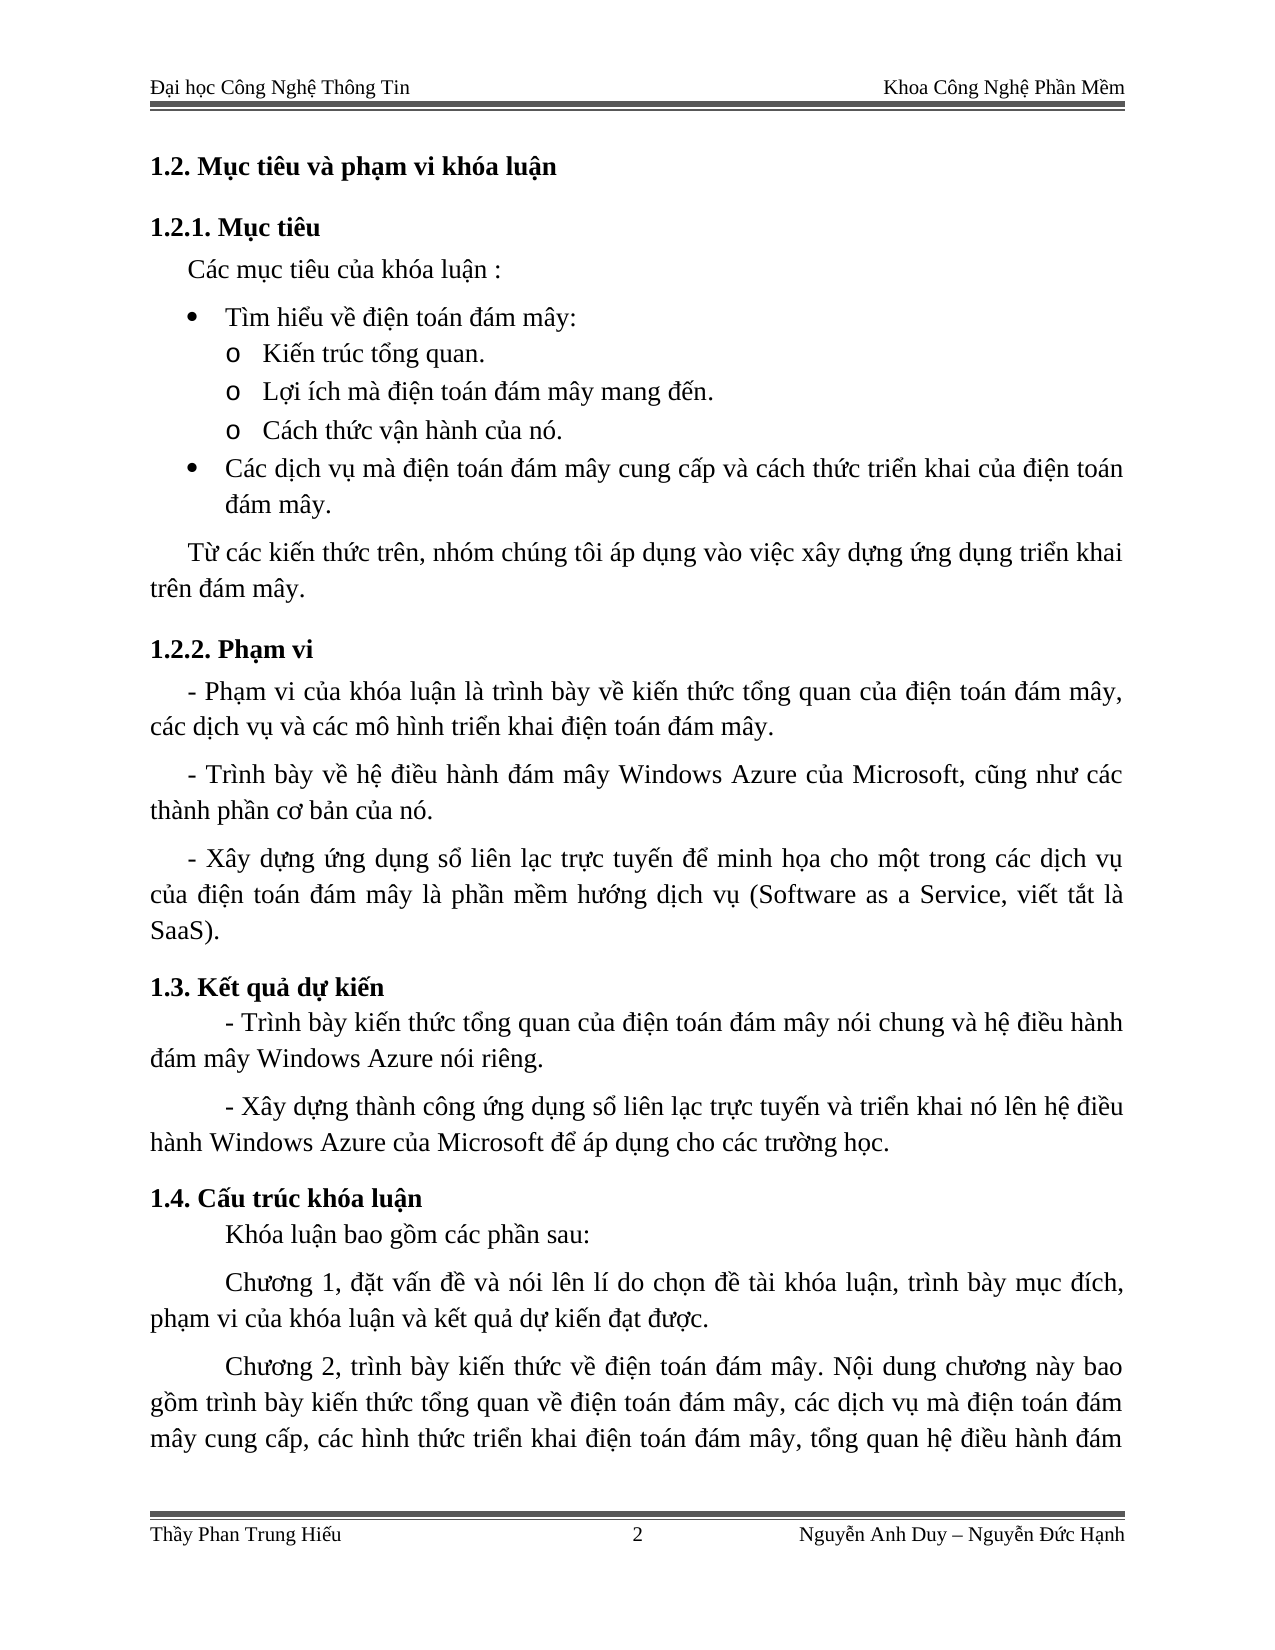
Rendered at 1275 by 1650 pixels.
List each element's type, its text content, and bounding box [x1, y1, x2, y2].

subtitle 1.3. Kết quả dự kiến [150, 971, 1125, 1002]
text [150, 1351, 1125, 1453]
text - Xây dựng ứng dụng sổ liên lạc trực tuyến để minh họa cho một trong các dịch vụ của điện toán đám mây là phần mềm hướng dịch vụ (Software as a Service, viết tắt là SaaS). [150, 843, 1125, 945]
list Kiến trúc tổng quan. [225, 337, 1125, 370]
text Các mục tiêu của khóa luận : [150, 253, 1125, 284]
list Lợi ích mà điện toán đám mây mang đến. [225, 375, 1125, 409]
text - Trình bày về hệ điều hành đám mây Windows Azure của Microsoft, cũng như các thành phần cơ bản của nó. [150, 759, 1125, 826]
text Từ các kiến thức trên, nhóm chúng tôi áp dụng vào việc xây dựng ứng dụng triển khai trên đám mây. [150, 536, 1125, 603]
subtitle 1.2.2. Phạm vi [150, 633, 1125, 664]
list Các dịch vụ mà điện toán đám mây cung cấp và cách thức triển khai của điện toán đám mây. [187, 452, 1125, 519]
text - Trình bày kiến thức tổng quan của điện toán đám mây nói chung và hệ điều hành đám mây Windows Azure nói riêng. [150, 1006, 1125, 1073]
text - Xây dựng thành công ứng dụng sổ liên lạc trực tuyến và triển khai nó lên hệ điều hành Windows Azure của Microsoft để áp dụng cho các trường học. [150, 1090, 1125, 1157]
subtitle 1.4. Cấu trúc khóa luận [150, 1183, 1125, 1214]
subtitle 1.2. Mục tiêu và phạm vi khóa luận [150, 150, 1125, 181]
list Tìm hiểu về điện toán đám mây: [187, 301, 1125, 332]
text Chương 1, đặt vấn đề và nói lên lí do chọn đề tài khóa luận, trình bày mục đích, phạm vi của khóa luận và kết quả dự kiến đạt được. [150, 1267, 1125, 1333]
text Khóa luận bao gồm các phần sau: [150, 1218, 1125, 1249]
list Cách thức vận hành của nó. [225, 414, 1125, 447]
subtitle 1.2.1. Mục tiêu [150, 211, 1125, 242]
text - Phạm vi của khóa luận là trình bày về kiến thức tổng quan của điện toán đám mây, các dịch vụ và các mô hình triển khai điện toán đám mây. [150, 675, 1125, 742]
